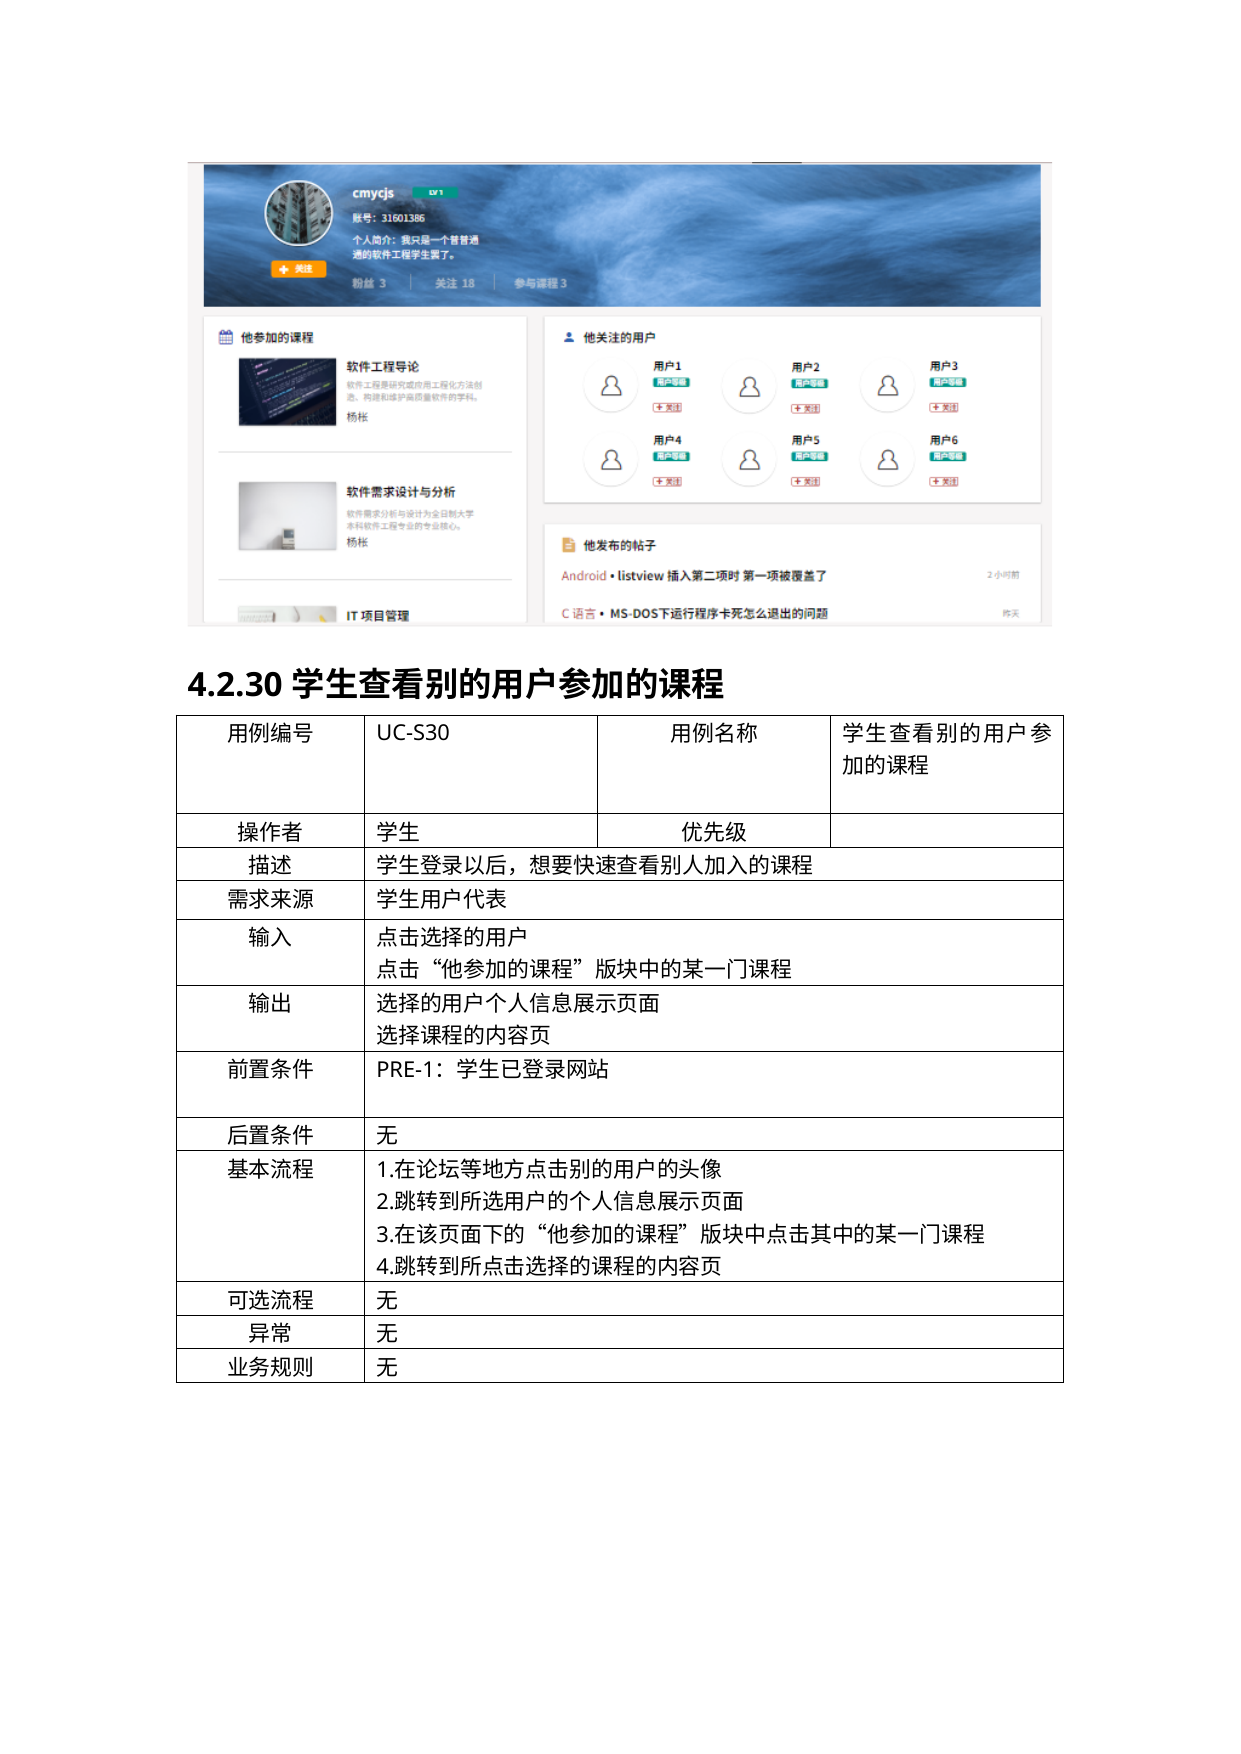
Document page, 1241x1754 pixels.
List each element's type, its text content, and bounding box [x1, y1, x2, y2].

table_cell PRE-1：学生已登录网站 [365, 1052, 1063, 1117]
table_cell 无 [365, 1282, 1063, 1315]
table_cell 选择的用户个人信息展示页面 选择课程的内容页 [365, 986, 1063, 1051]
table_cell 后置条件 [177, 1118, 364, 1150]
table_cell 描述 [177, 848, 364, 880]
table_cell 基本流程 [177, 1151, 364, 1281]
table_cell 点击选择的用户 点击“他参加的课程”版块中的某一门课程 [365, 920, 1063, 984]
list 学生查看别的用户参加的课程 [187, 649, 1053, 714]
table_cell 业务规则 [177, 1349, 364, 1382]
table_cell [831, 814, 1063, 847]
table_header 用例名称 [598, 716, 830, 813]
table_cell 无 [365, 1349, 1063, 1382]
table_cell 学生用户代表 [365, 881, 1063, 918]
picture [187, 162, 1053, 629]
table_cell 可选流程 [177, 1282, 364, 1315]
table_cell 输入 [177, 920, 364, 984]
table_header 学生查看别的用户参加的课程 [831, 716, 1063, 813]
table_cell 1.在论坛等地方点击别的用户的头像 2.跳转到所选用户的个人信息展示页面 3.在该页面下的“他参加的课程”版块中点击其中的某一门课程 4.跳转到所点击选择的课程的内容页 [365, 1151, 1063, 1281]
table_cell 操作者 [177, 814, 364, 847]
table_cell 无 [365, 1316, 1063, 1348]
table_cell 输出 [177, 986, 364, 1051]
table_cell 异常 [177, 1316, 364, 1348]
table_cell 学生 [365, 814, 597, 847]
table_cell 前置条件 [177, 1052, 364, 1117]
table_header UC-S30 [365, 716, 597, 813]
table_cell 学生登录以后，想要快速查看别人加入的课程 [365, 848, 1063, 880]
table_cell 需求来源 [177, 881, 364, 918]
table_cell 无 [365, 1118, 1063, 1150]
table_cell 优先级 [598, 814, 830, 847]
table_header 用例编号 [177, 716, 364, 813]
